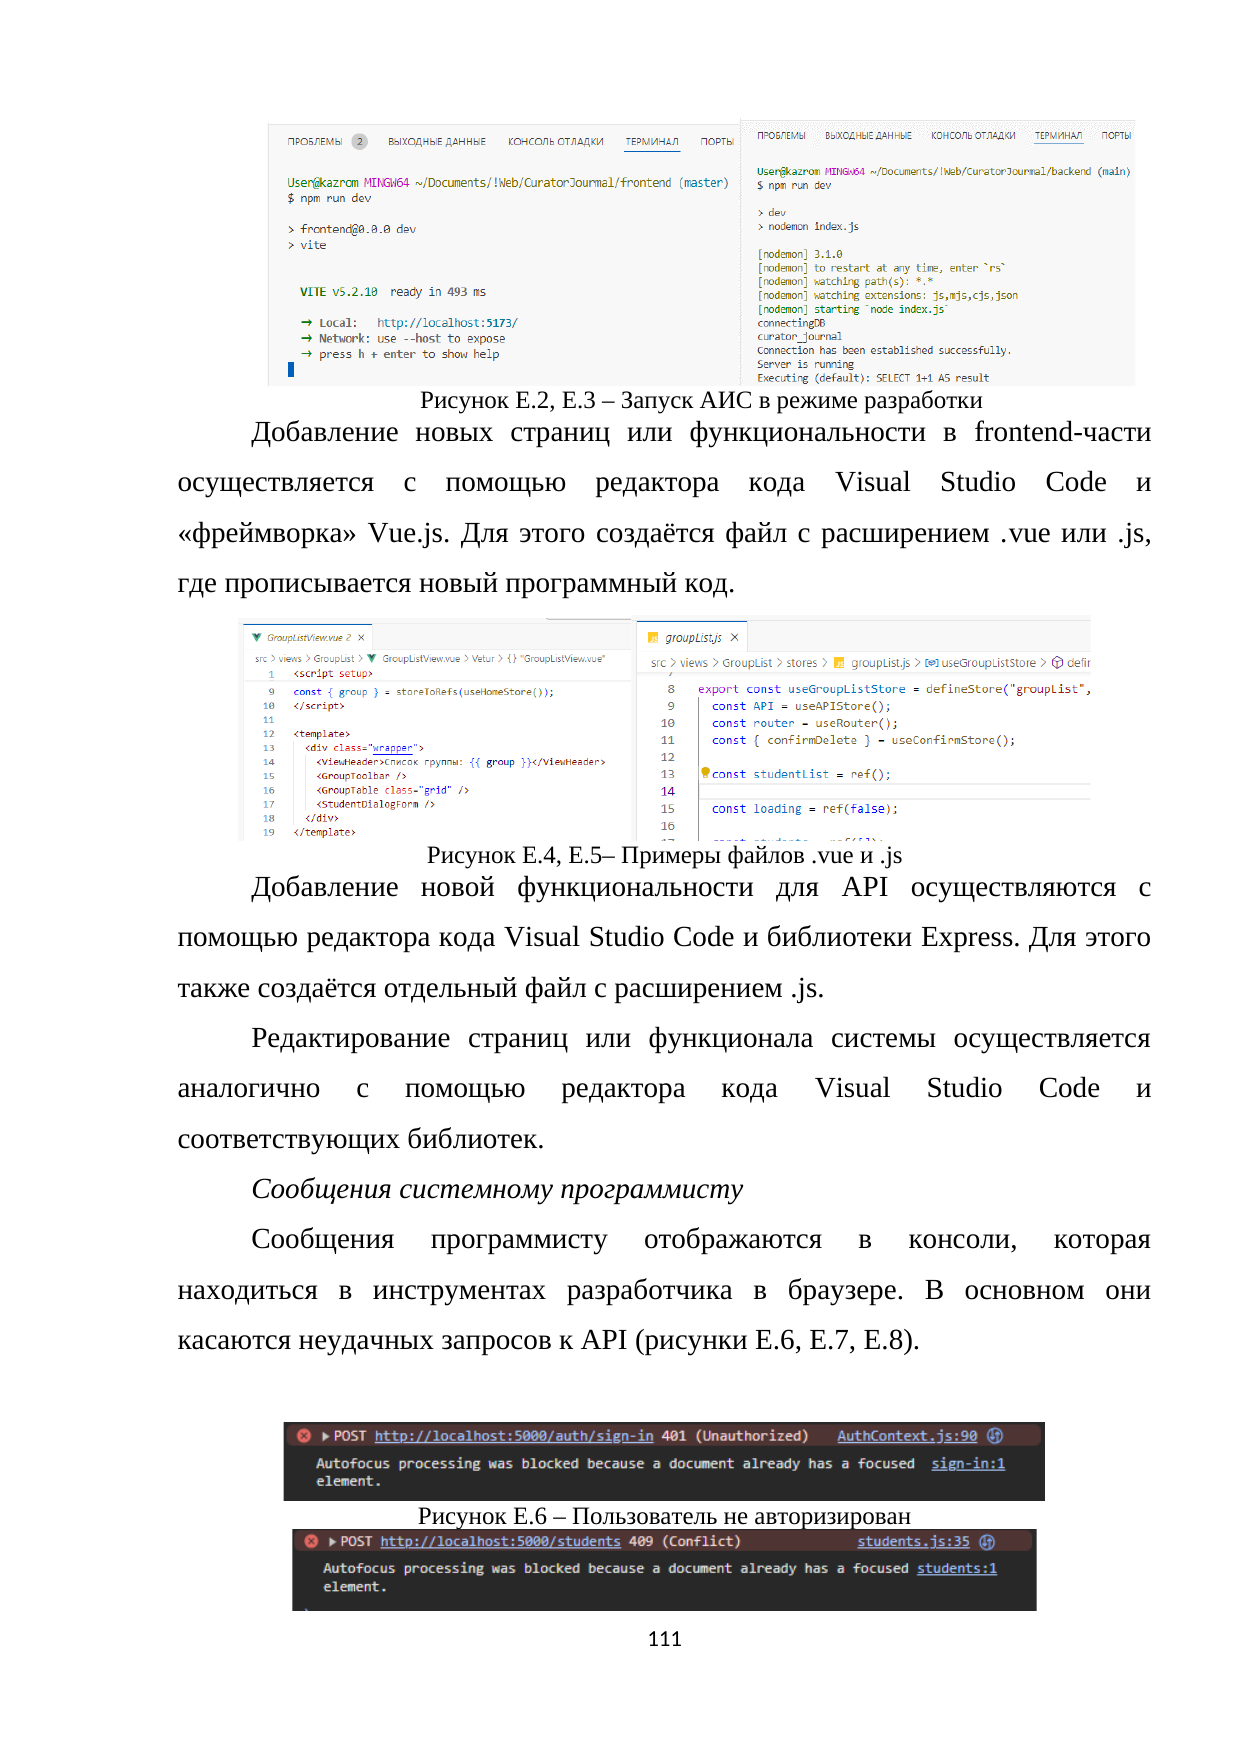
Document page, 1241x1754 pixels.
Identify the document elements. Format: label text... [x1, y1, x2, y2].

picture [238, 615, 1091, 841]
text Добавление новых страниц или функциональности в frontend-части осуществляется с помощью редактора кода Visual Studio Code и «фреймворка» Vue.js. Для этого создаётся файл с расширением .vue или .js, где прописывается новый программный код. [177, 414, 1152, 598]
text Добавление новой функциональности для API осуществляются с помощью редактора кода Visual Studio Code и библиотеки Express. Для этого также создаётся отдельный файл с расширением .js. [177, 869, 1152, 1003]
text Рисунок Е.4, Е.5– Примеры файлов .vue и .js [177, 841, 1152, 869]
picture [283, 1422, 1045, 1501]
picture [267, 118, 1136, 386]
text Сообщения программисту отображаются в консоли, которая находиться в инструментах разработчика в браузере. В основном они касаются неудачных запросов к API (рисунки E.6, E.7, E.8). [177, 1221, 1152, 1356]
text Редактирование страниц или функционала системы осуществляется аналогично с помощью редактора кода Visual Studio Code и соответствующих библиотек. [177, 1020, 1152, 1154]
picture [292, 1529, 1037, 1611]
text Рисунок Е.6 – Пользователь не авторизирован [177, 1501, 1152, 1529]
text Рисунок Е.2, Е.3 – Запуск АИС в режиме разработки [177, 385, 1152, 414]
text Сообщения системному программисту [177, 1171, 1152, 1205]
